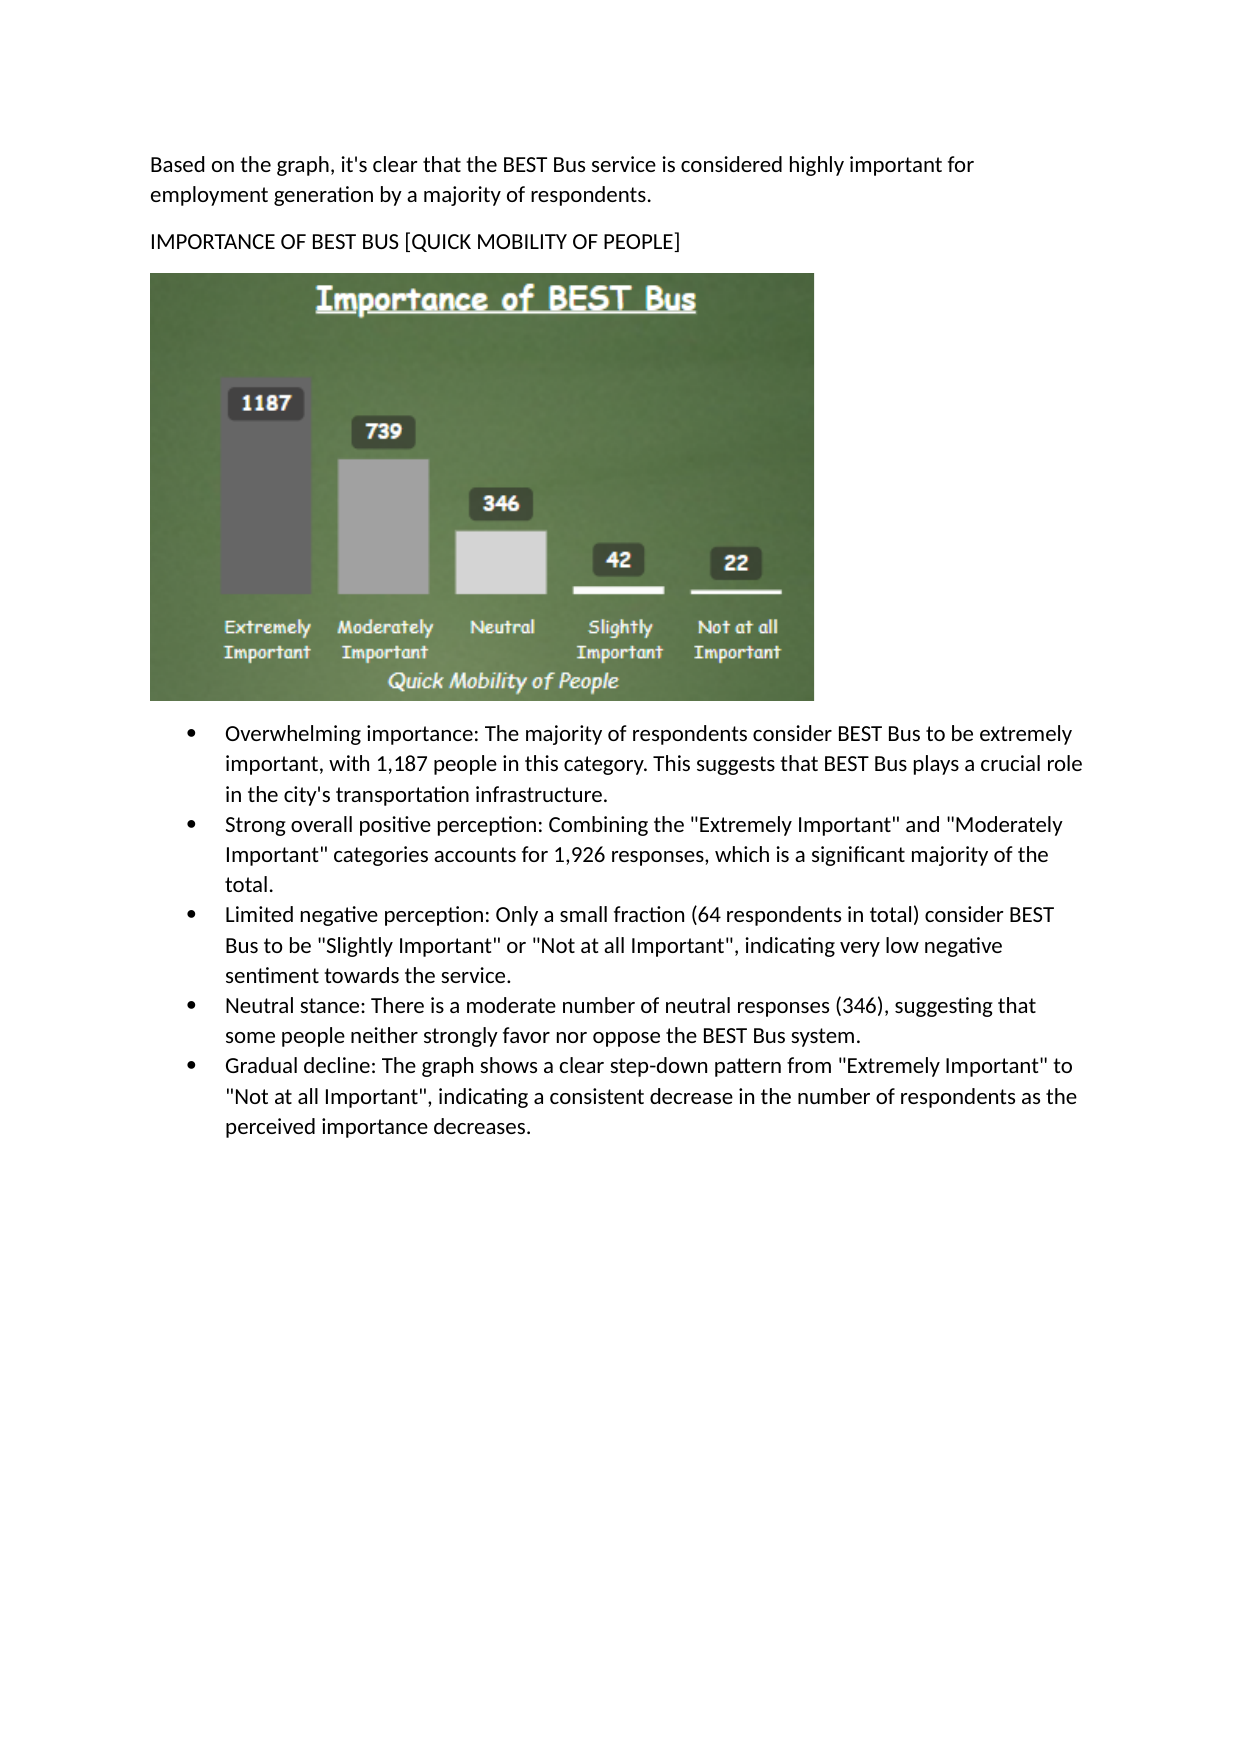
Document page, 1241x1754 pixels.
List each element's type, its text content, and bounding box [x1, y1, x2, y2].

text IMPORTANCE OF BEST BUS [QUICK MOBILITY OF PEOPLE] [150, 227, 1090, 255]
list Neutral stance: There is a moderate number of neutral responses (346), suggesting that some people neither strongly favor nor oppose the BEST Bus system. [187, 991, 1090, 1049]
list Overwhelming importance: The majority of respondents consider BEST Bus to be extremely important, with 1,187 people in this category. This suggests that BEST Bus plays a crucial role in the city's transportation infrastructure. [187, 719, 1090, 808]
picture [150, 273, 815, 701]
list Limited negative perception: Only a small fraction (64 respondents in total) consider BEST Bus to be "Slightly Important" or "Not at all Important", indicating very low negative sentiment towards the service. [187, 901, 1090, 989]
list Strong overall positive perception: Combining the "Extremely Important" and "Moderately Important" categories accounts for 1,926 responses, which is a significant majority of the total. [187, 810, 1090, 898]
list Gradual decline: The graph shows a clear step-down pattern from "Extremely Important" to "Not at all Important", indicating a consistent decrease in the number of respondents as the perceived importance decreases. [187, 1052, 1090, 1140]
text Based on the graph, it's clear that the BEST Bus service is considered highly important for employment generation by a majority of respondents. [150, 150, 1090, 208]
